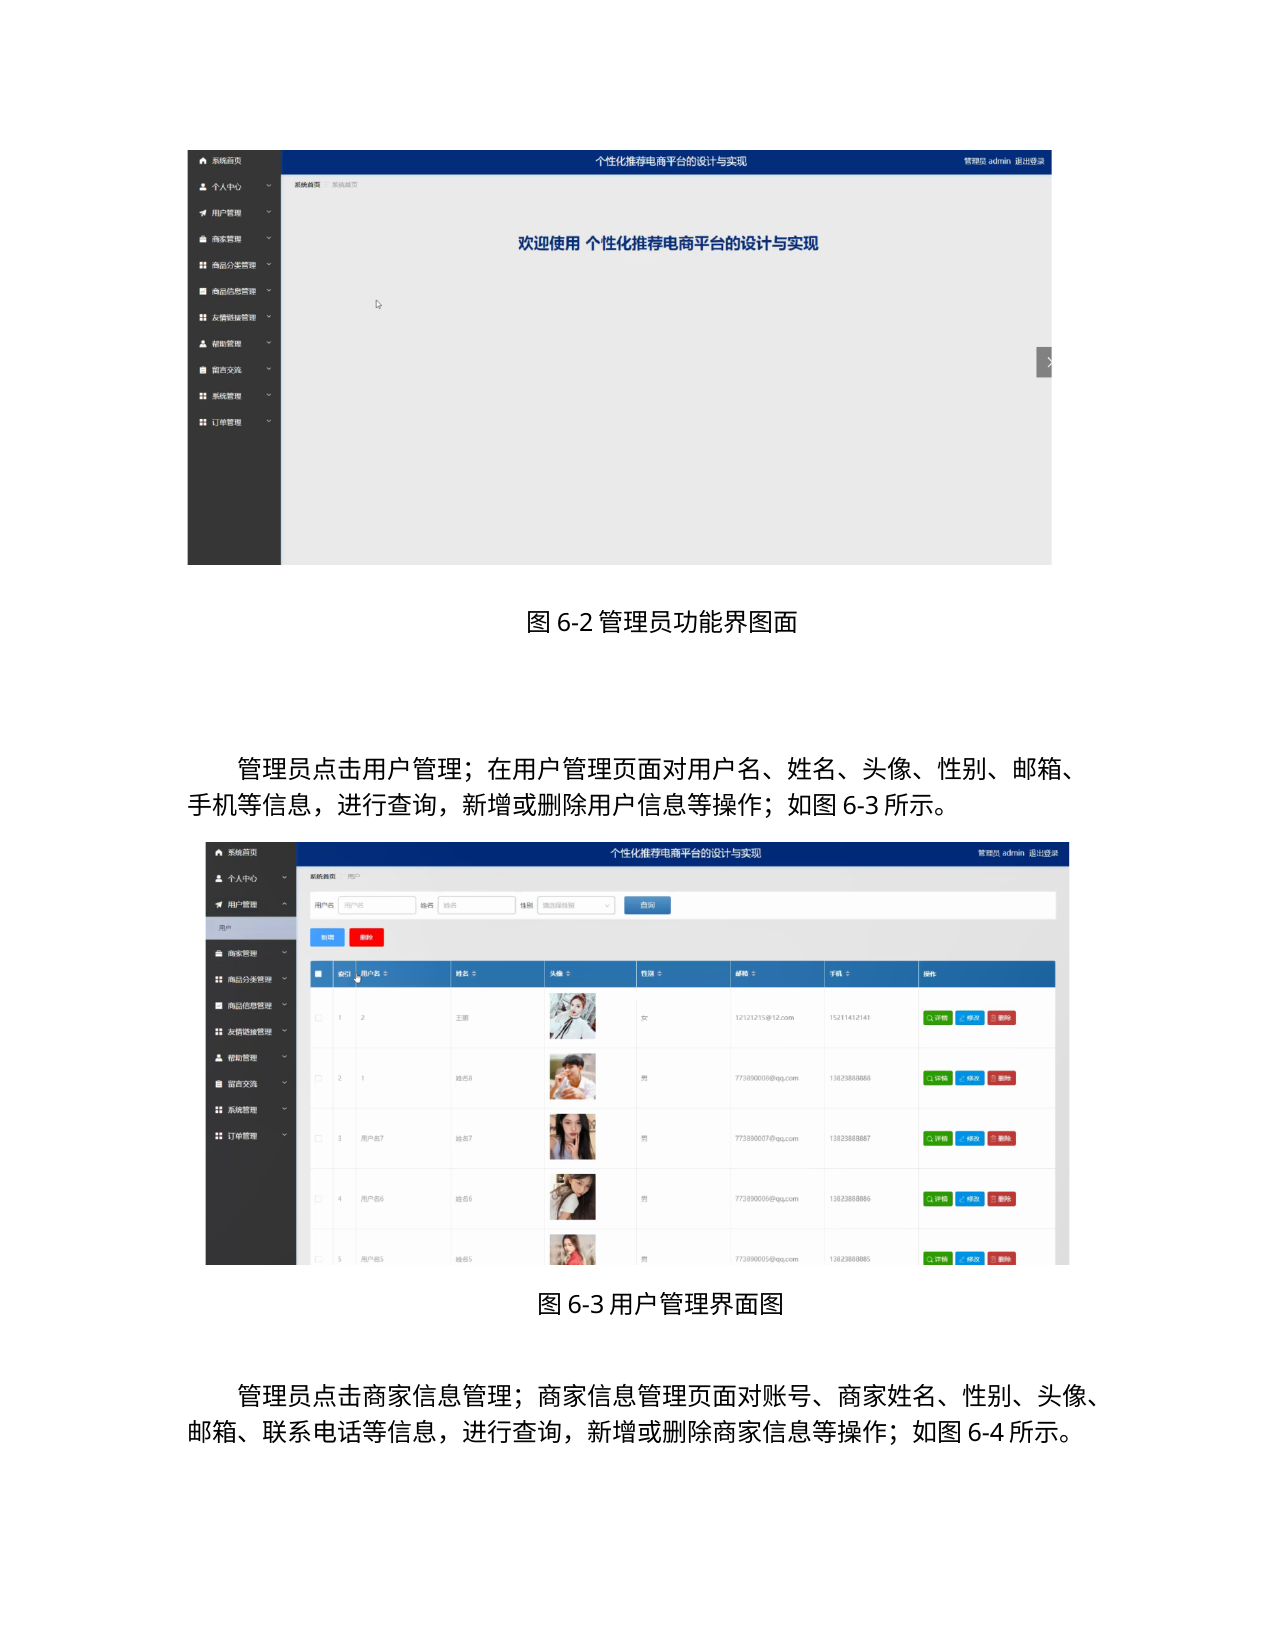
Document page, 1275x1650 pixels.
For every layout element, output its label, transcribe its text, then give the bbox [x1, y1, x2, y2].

text 图6-3用户管理界面图 [187, 1285, 1087, 1321]
picture [187, 150, 1052, 565]
text 管理员点击用户管理；在用户管理页面对用户名、姓名、头像、性别、邮箱、手机等信息，进行查询，新增或删除用户信息等操作；如图6-3所示。 [187, 749, 1087, 822]
text 管理员点击商家信息管理；商家信息管理页面对账号、商家姓名、性别、头像、邮箱、联系电话等信息，进行查询，新增或删除商家信息等操作；如图6-4所示。 [187, 1376, 1087, 1449]
text 图6-2管理员功能界图面 [187, 602, 1087, 638]
picture [205, 842, 1070, 1265]
